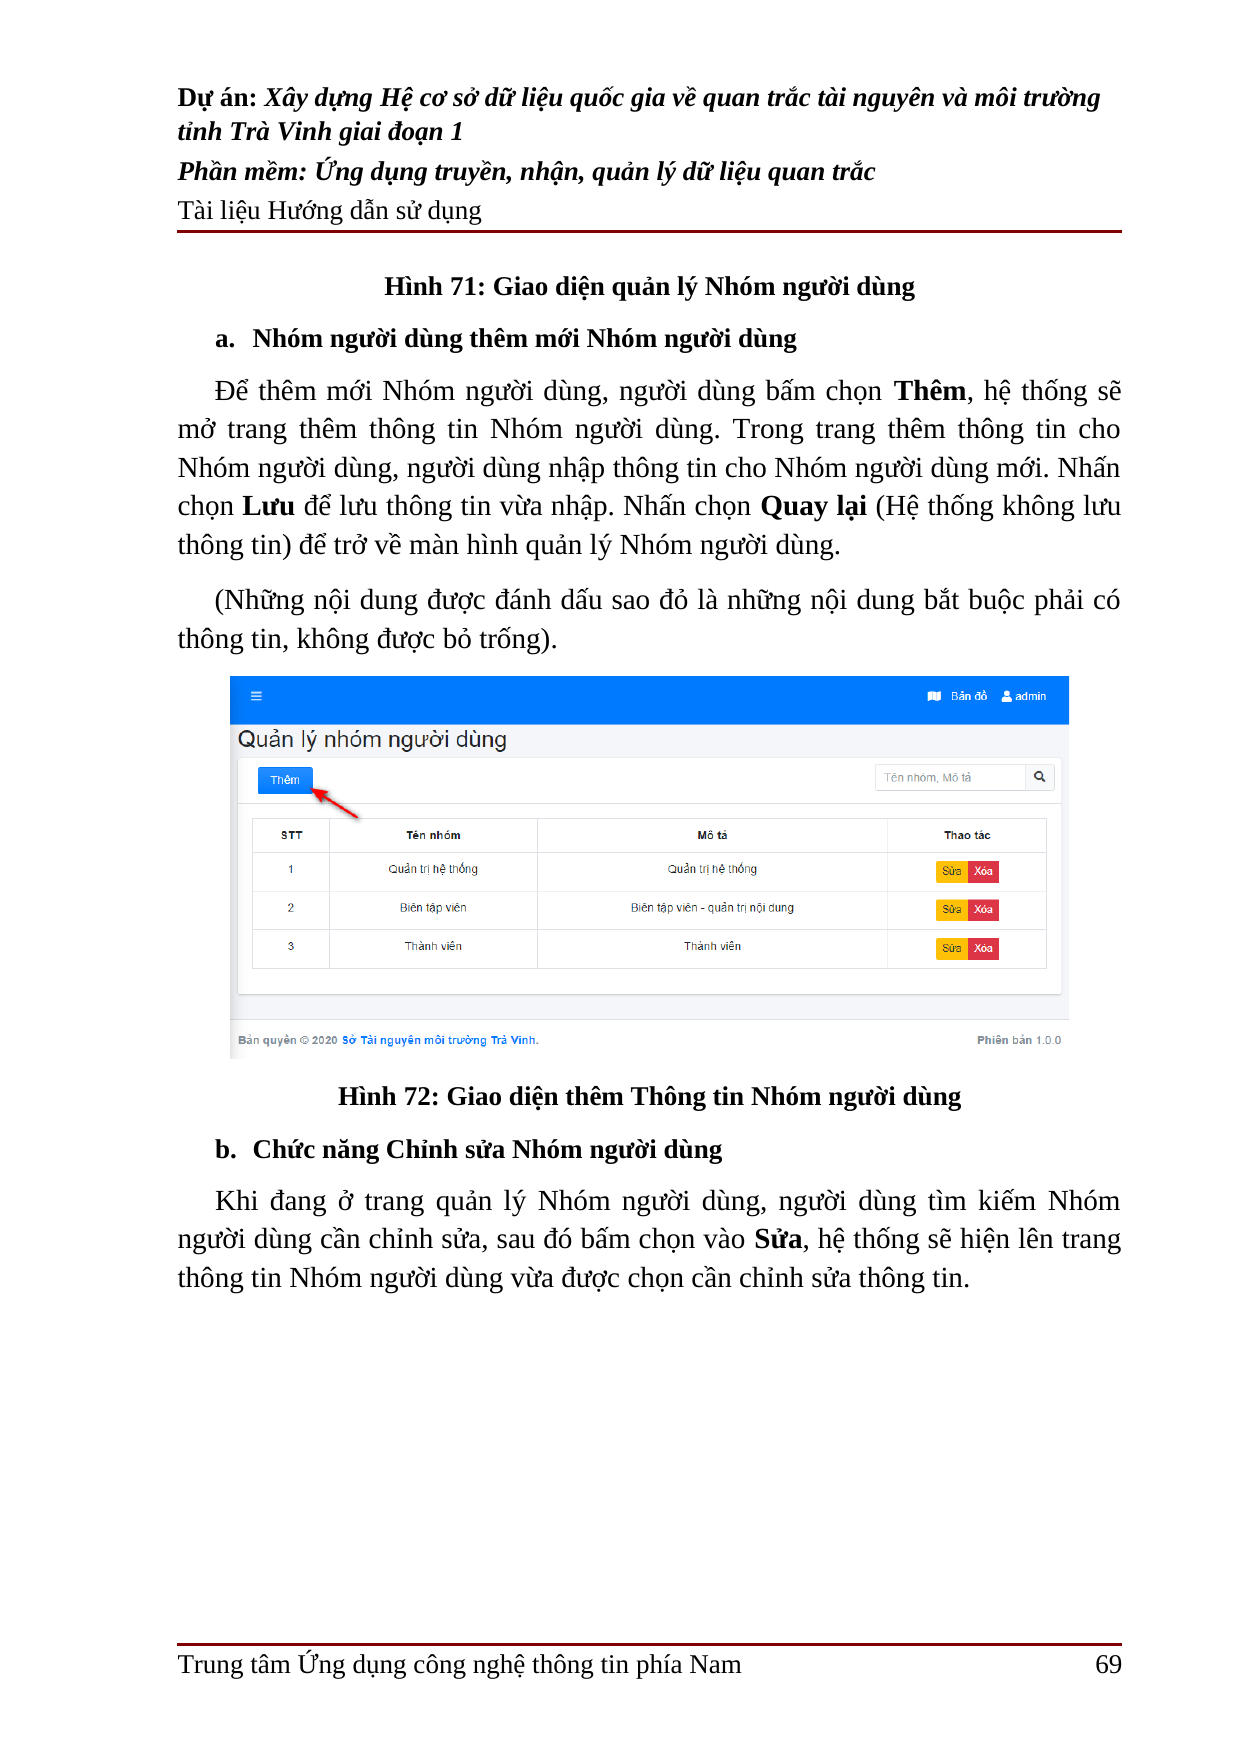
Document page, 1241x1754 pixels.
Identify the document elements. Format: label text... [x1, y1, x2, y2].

list Nhóm người dùng thêm mới Nhóm người dùng [215, 323, 1122, 354]
text Hình 72: Giao diện thêm Thông tin Nhóm người dùng [177, 1080, 1122, 1111]
text Hình 71: Giao diện quản lý Nhóm người dùng [177, 270, 1122, 301]
picture [230, 676, 1070, 1059]
list Chức năng Chỉnh sửa Nhóm người dùng [215, 1133, 1122, 1164]
text (Những nội dung được đánh dấu sao đỏ là những nội dung bắt buộc phải có thông tin, không được bỏ trống). [177, 582, 1122, 654]
text Để thêm mới Nhóm người dùng, người dùng bấm chọn Thêm, hệ thống sẽ mở trang thêm thông tin Nhóm người dùng. Trong trang thêm thông tin cho Nhóm người dùng, người dùng nhập thông tin cho Nhóm người dùng mới. Nhấn chọn Lưu để lưu thông tin vừa nhập. Nhấn chọn Quay lại (Hệ thống không lưu thông tin) để trở về màn hình quản lý Nhóm người dùng. [177, 373, 1122, 561]
text Khi đang ở trang quản lý Nhóm người dùng, người dùng tìm kiếm Nhóm người dùng cần chỉnh sửa, sau đó bấm chọn vào Sửa, hệ thống sẽ hiện lên trang thông tin Nhóm người dùng vừa được chọn cần chỉnh sửa thông tin. [177, 1183, 1122, 1293]
